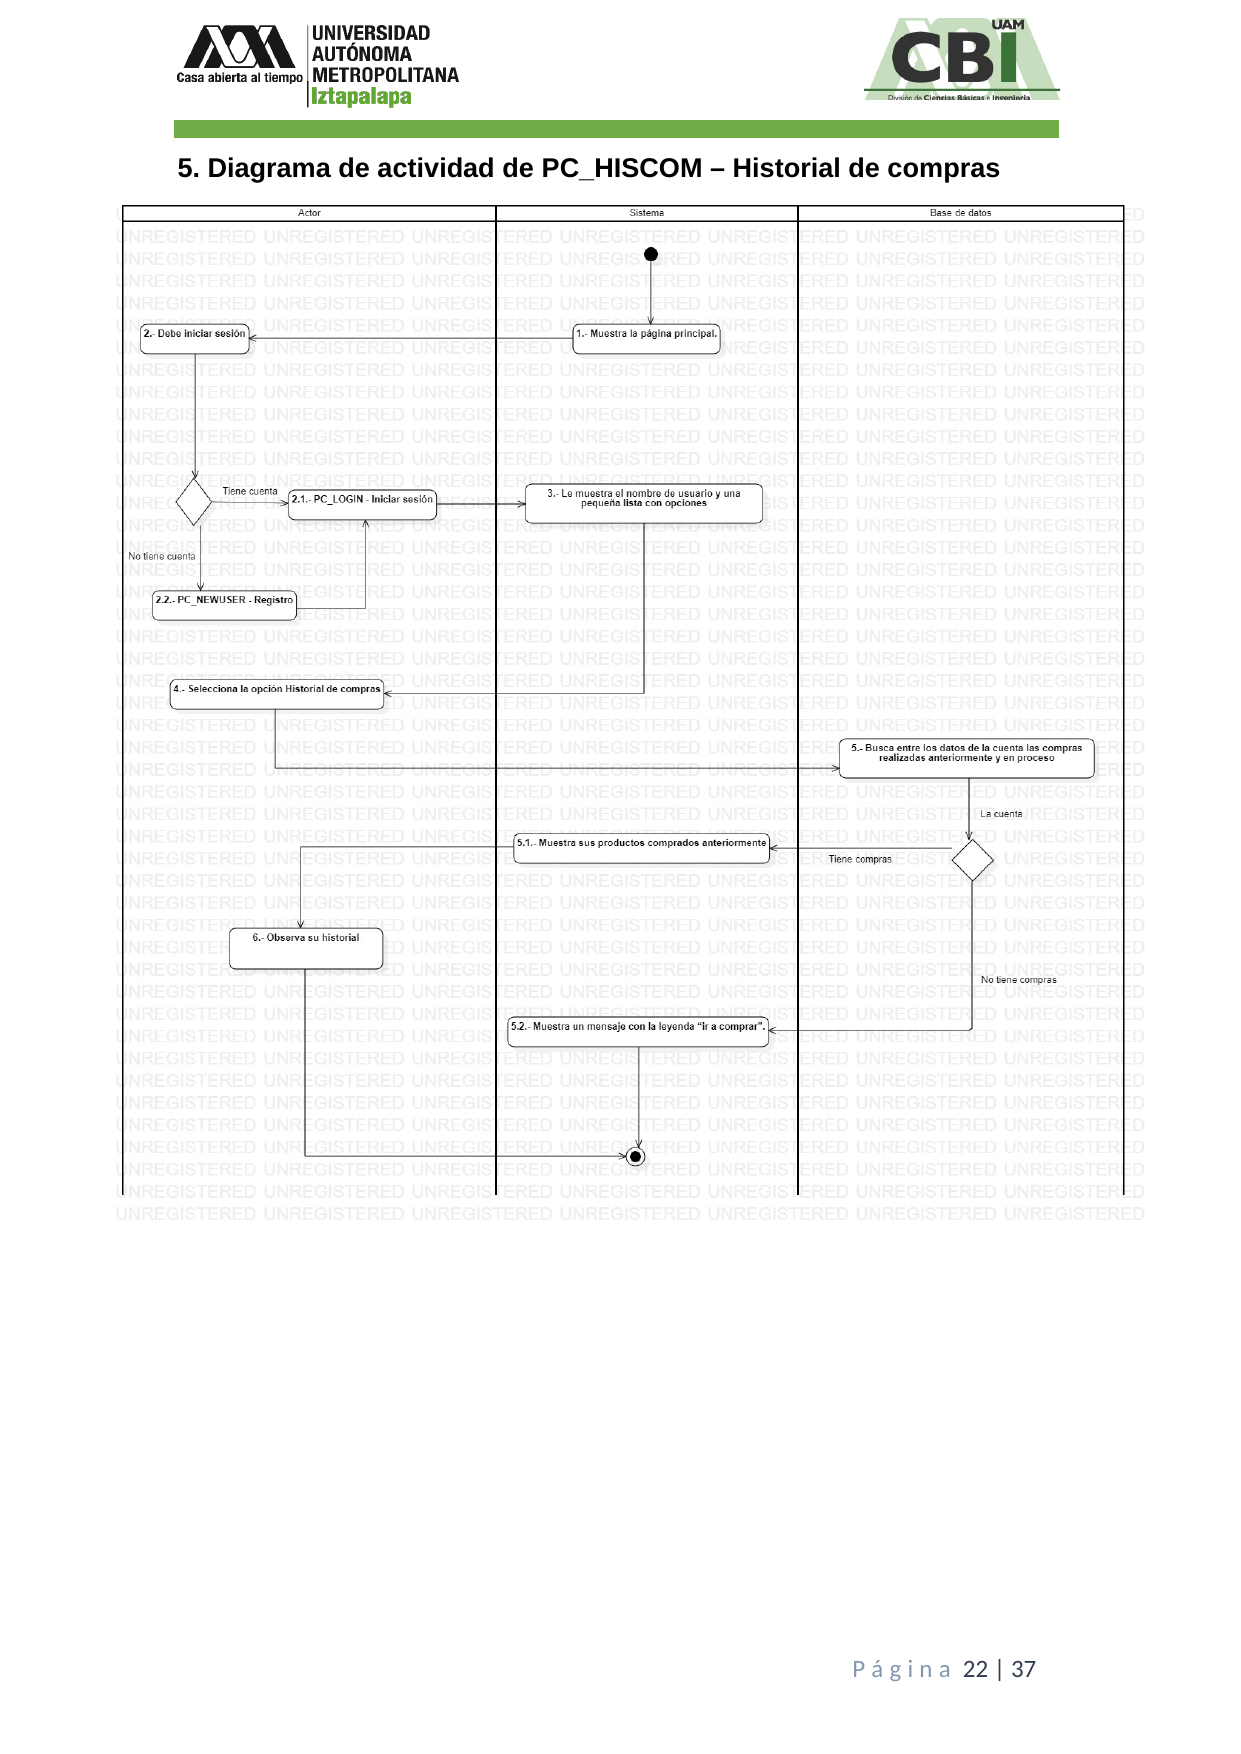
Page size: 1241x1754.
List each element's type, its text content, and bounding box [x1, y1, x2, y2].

subtitle 5. Diagrama de actividad de PC_HISCOM – Historial de compras [177, 152, 1063, 183]
picture [177, 25, 459, 109]
picture [115, 198, 1149, 1220]
picture [863, 18, 1060, 100]
